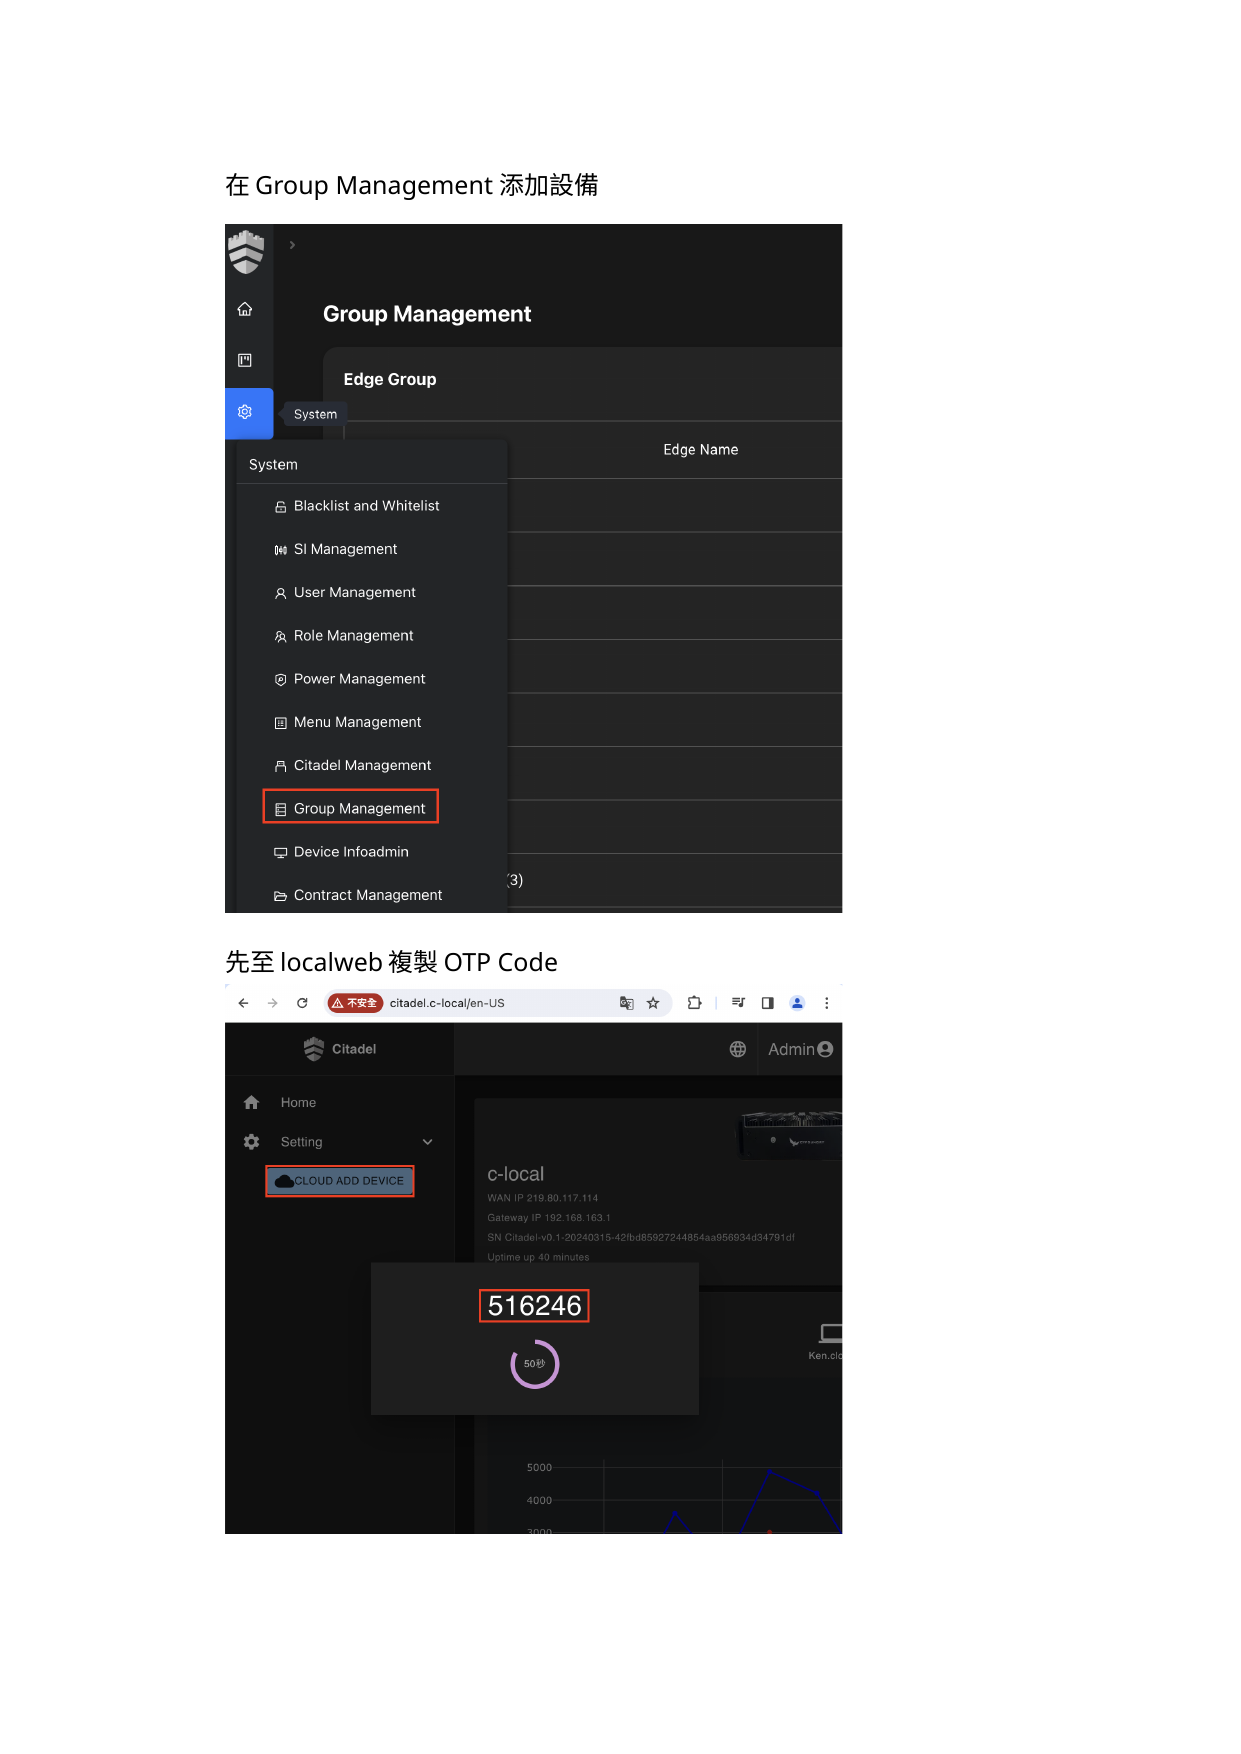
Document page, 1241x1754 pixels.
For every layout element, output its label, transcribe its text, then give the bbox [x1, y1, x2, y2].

list 先至localweb複製OTP Code [225, 942, 1053, 979]
text 在Group Management 添加設備 [187, 164, 1053, 202]
picture [225, 984, 843, 1534]
picture [225, 224, 843, 913]
